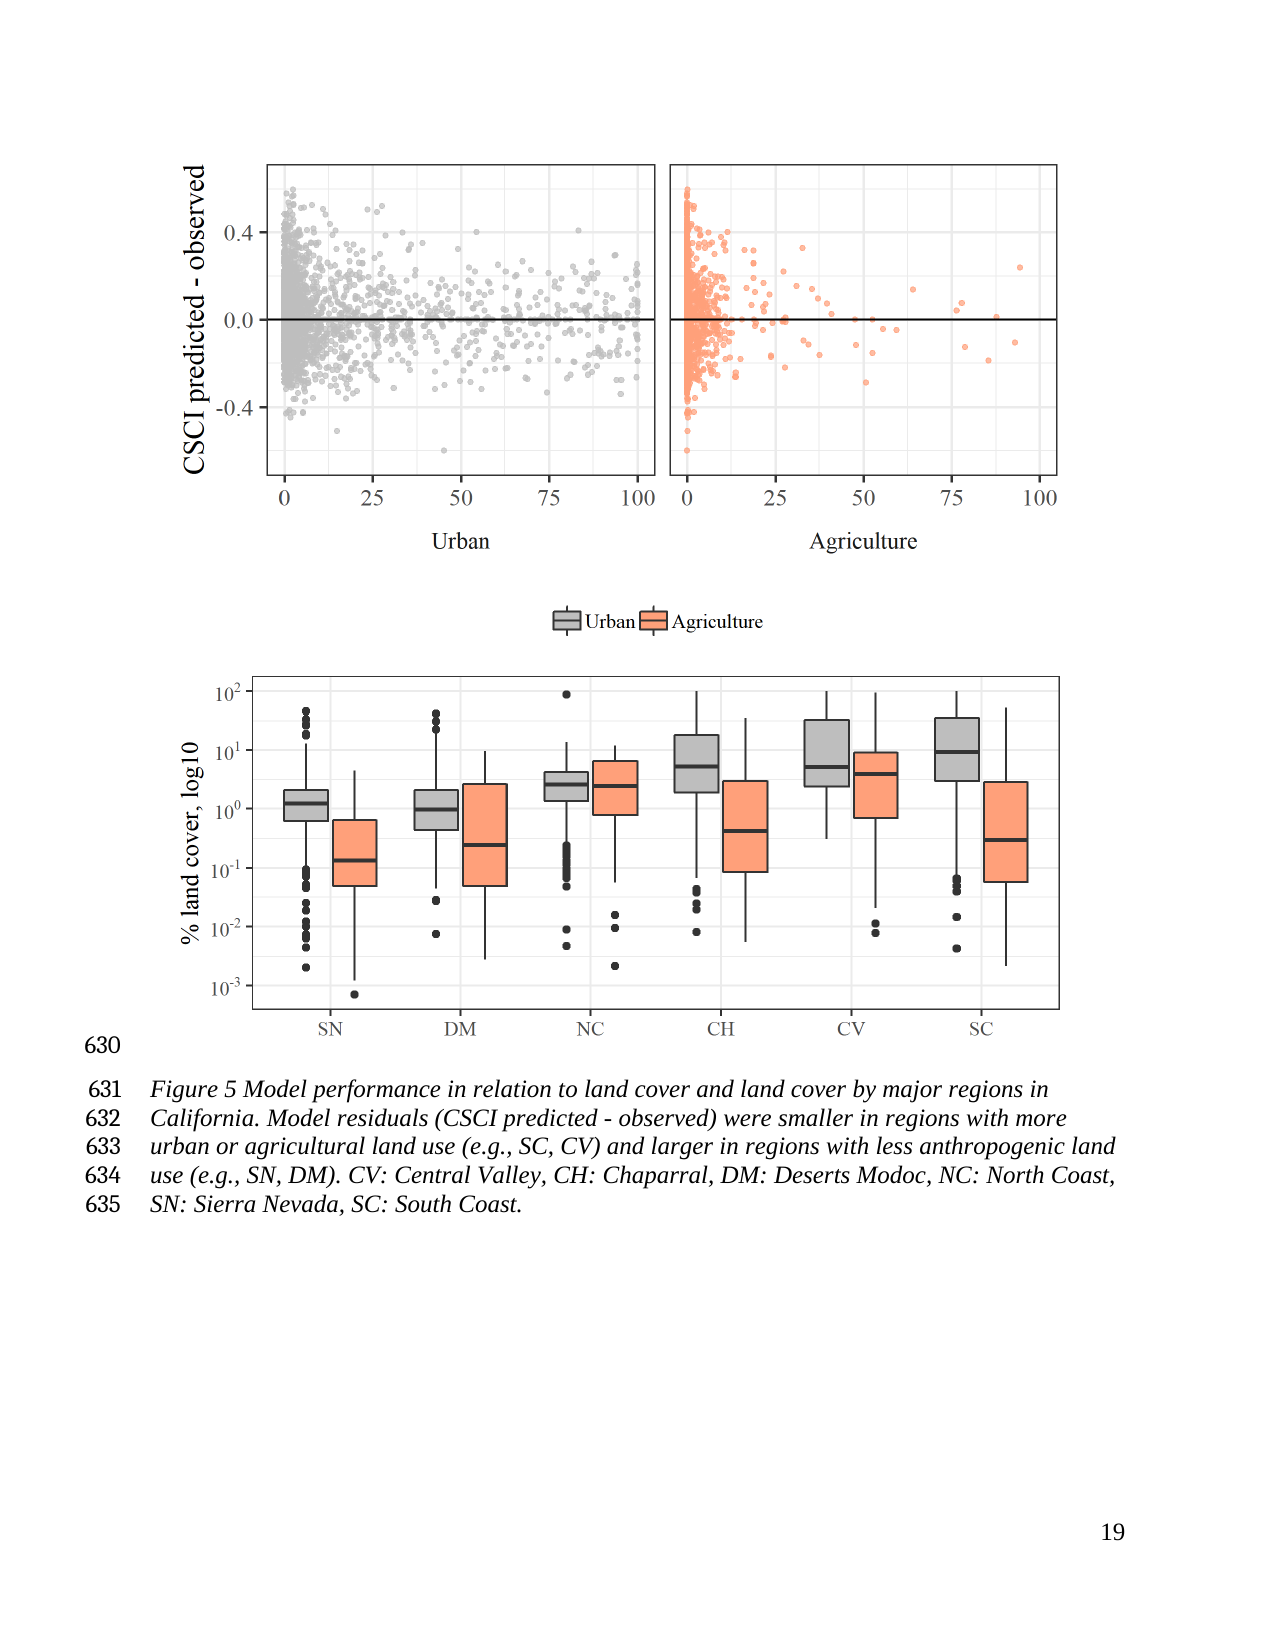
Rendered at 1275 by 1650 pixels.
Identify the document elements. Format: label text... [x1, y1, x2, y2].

picture [168, 150, 1072, 1053]
text Figure 5 Model performance in relation to land cover and land cover by major regions in California. Model residuals (CSCI predicted - observed) were smaller in regions with more urban or agricultural land use (e.g., SC, CV) and larger in regions with less anthropogenic land use (e.g., SN, DM). CV: Central Valley, CH: Chaparral, DM: Deserts Modoc, NC: North Coast, SN: Sierra Nevada, SC: South Coast. [150, 1074, 1125, 1218]
